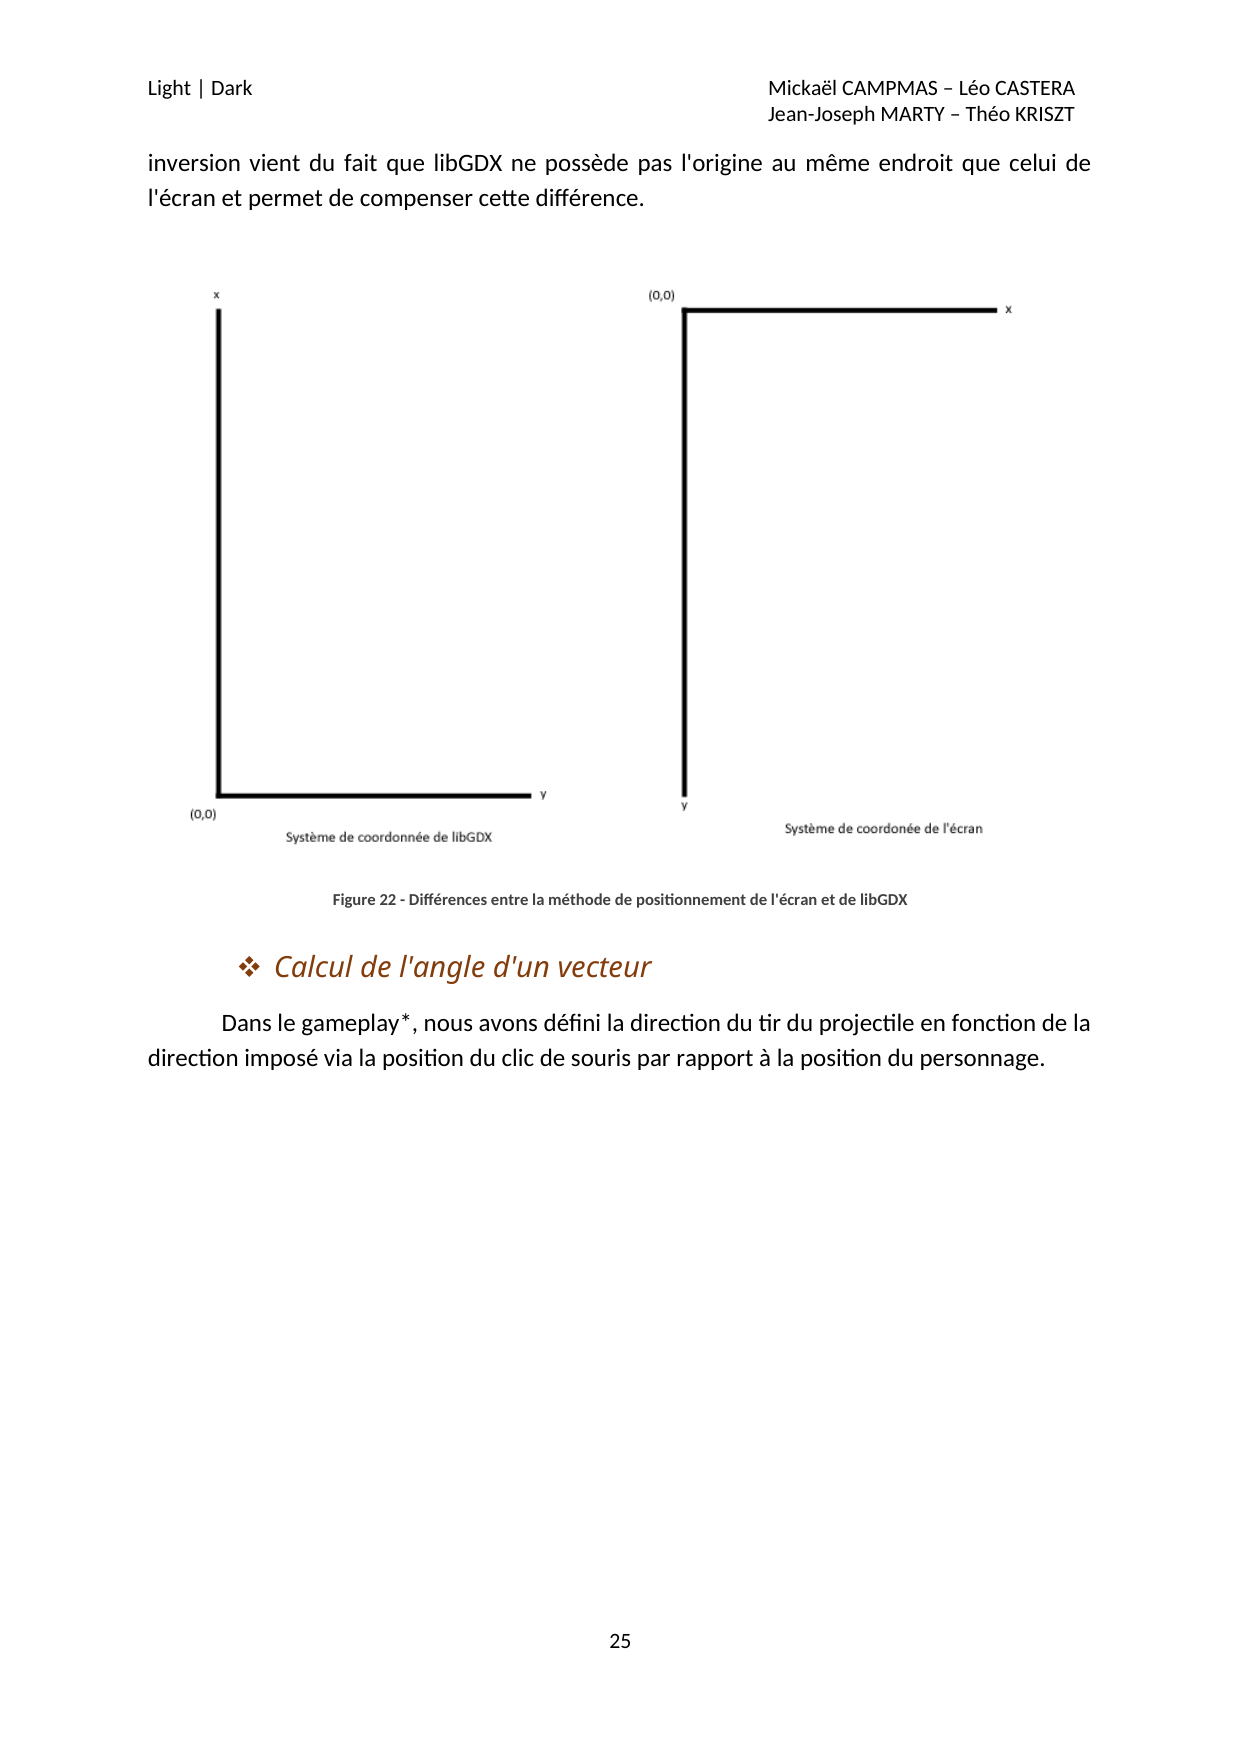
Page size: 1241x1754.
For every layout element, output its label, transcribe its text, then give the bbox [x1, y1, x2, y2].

picture [148, 238, 1092, 869]
subtitle Calcul de l'angle d'un vecteur [236, 947, 1093, 986]
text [148, 148, 1093, 213]
text Dans le gameplay*, nous avons défini la direction du tir du projectile en fonction de la direction imposé via la position du clic de souris par rapport à la position du personnage. [148, 1007, 1093, 1073]
text Figure 22 - Différences entre la méthode de positionnement de l'écran et de libGDX [148, 889, 1093, 909]
